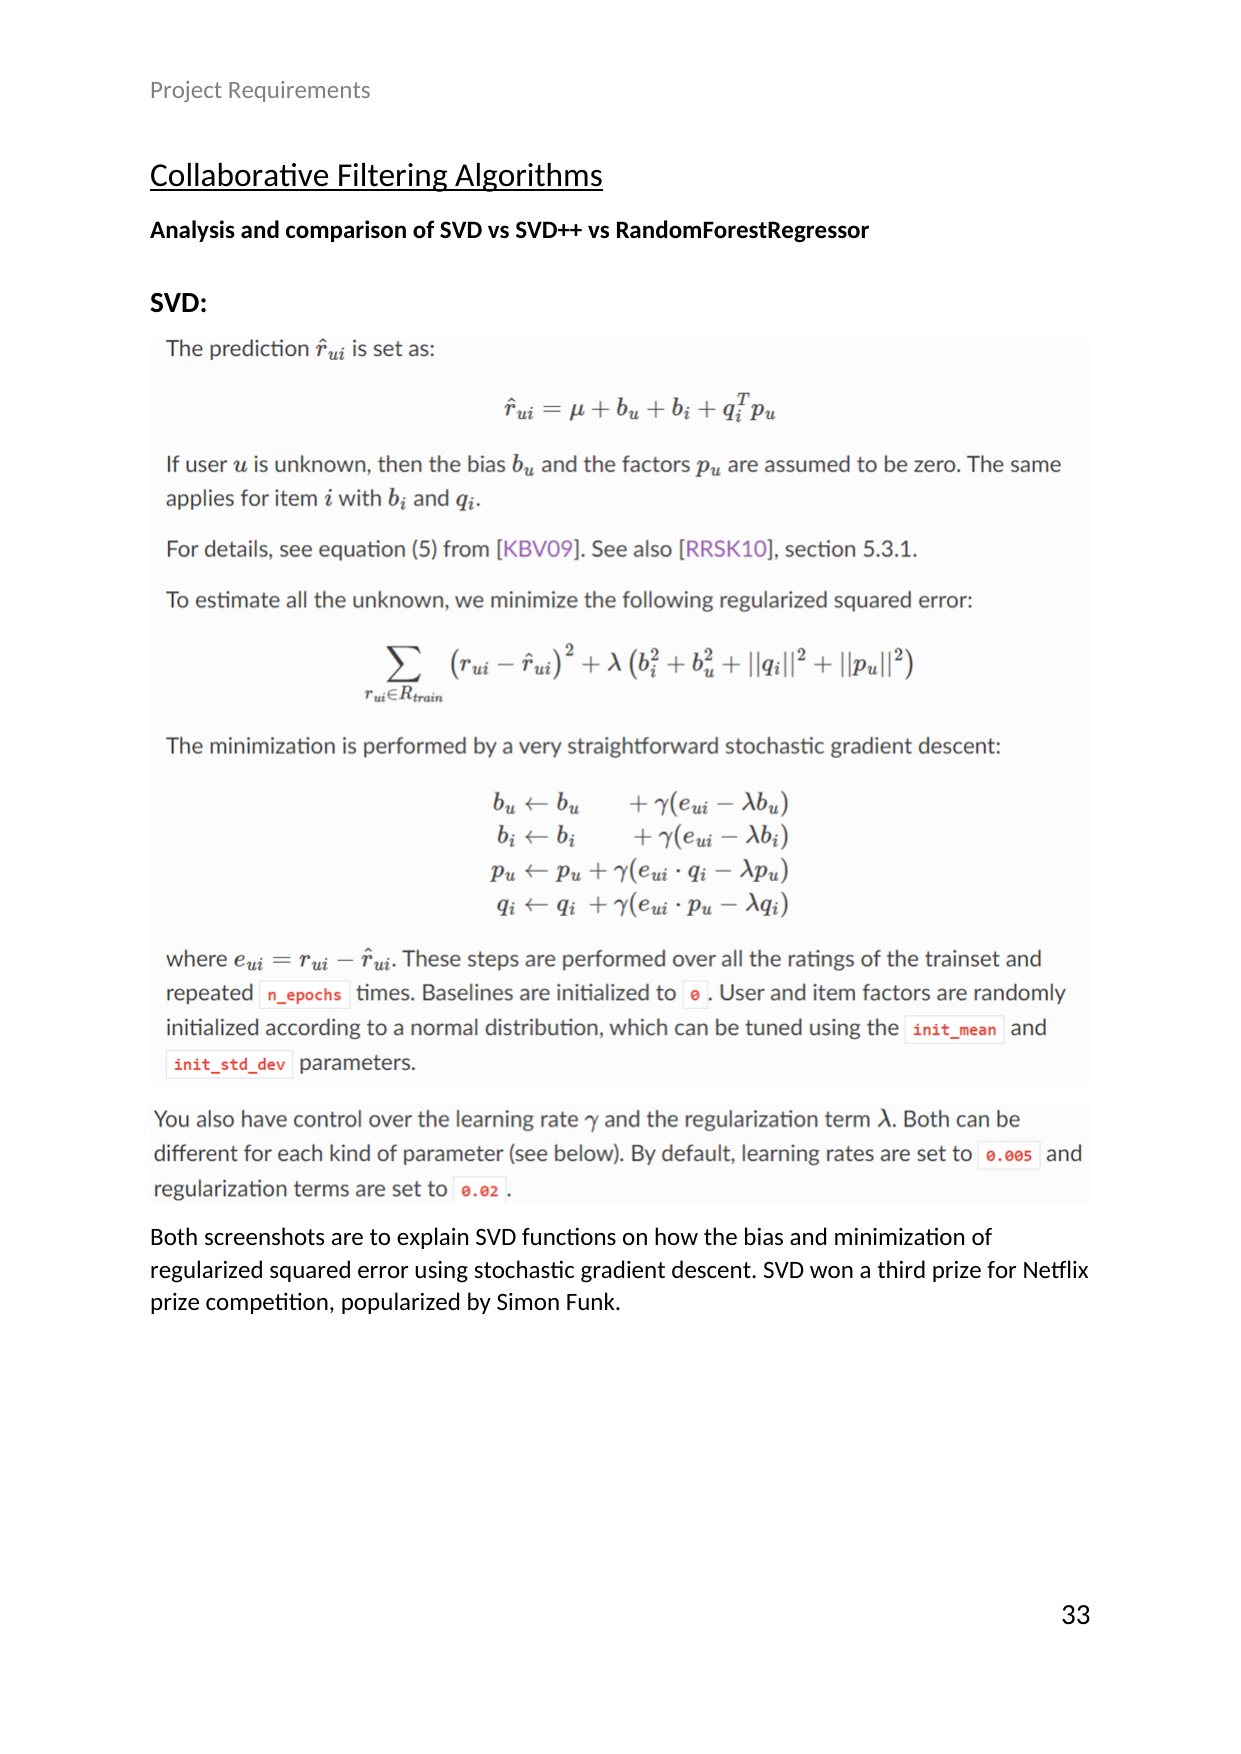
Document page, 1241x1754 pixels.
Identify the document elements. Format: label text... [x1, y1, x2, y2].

picture [150, 1104, 1091, 1203]
picture [150, 338, 1091, 1086]
subtitle Collaborative Filtering Algorithms [150, 154, 1090, 195]
text Analysis and comparison of SVD vs SVD++ vs RandomForestRegressor [150, 214, 1090, 244]
subtitle SVD: [150, 284, 1090, 319]
text Both screenshots are to explain SVD functions on how the bias and minimization of regularized squared error using stochastic gradient descent. SVD won a third prize for Netflix prize competition, popularized by Simon Funk. [150, 1221, 1090, 1317]
